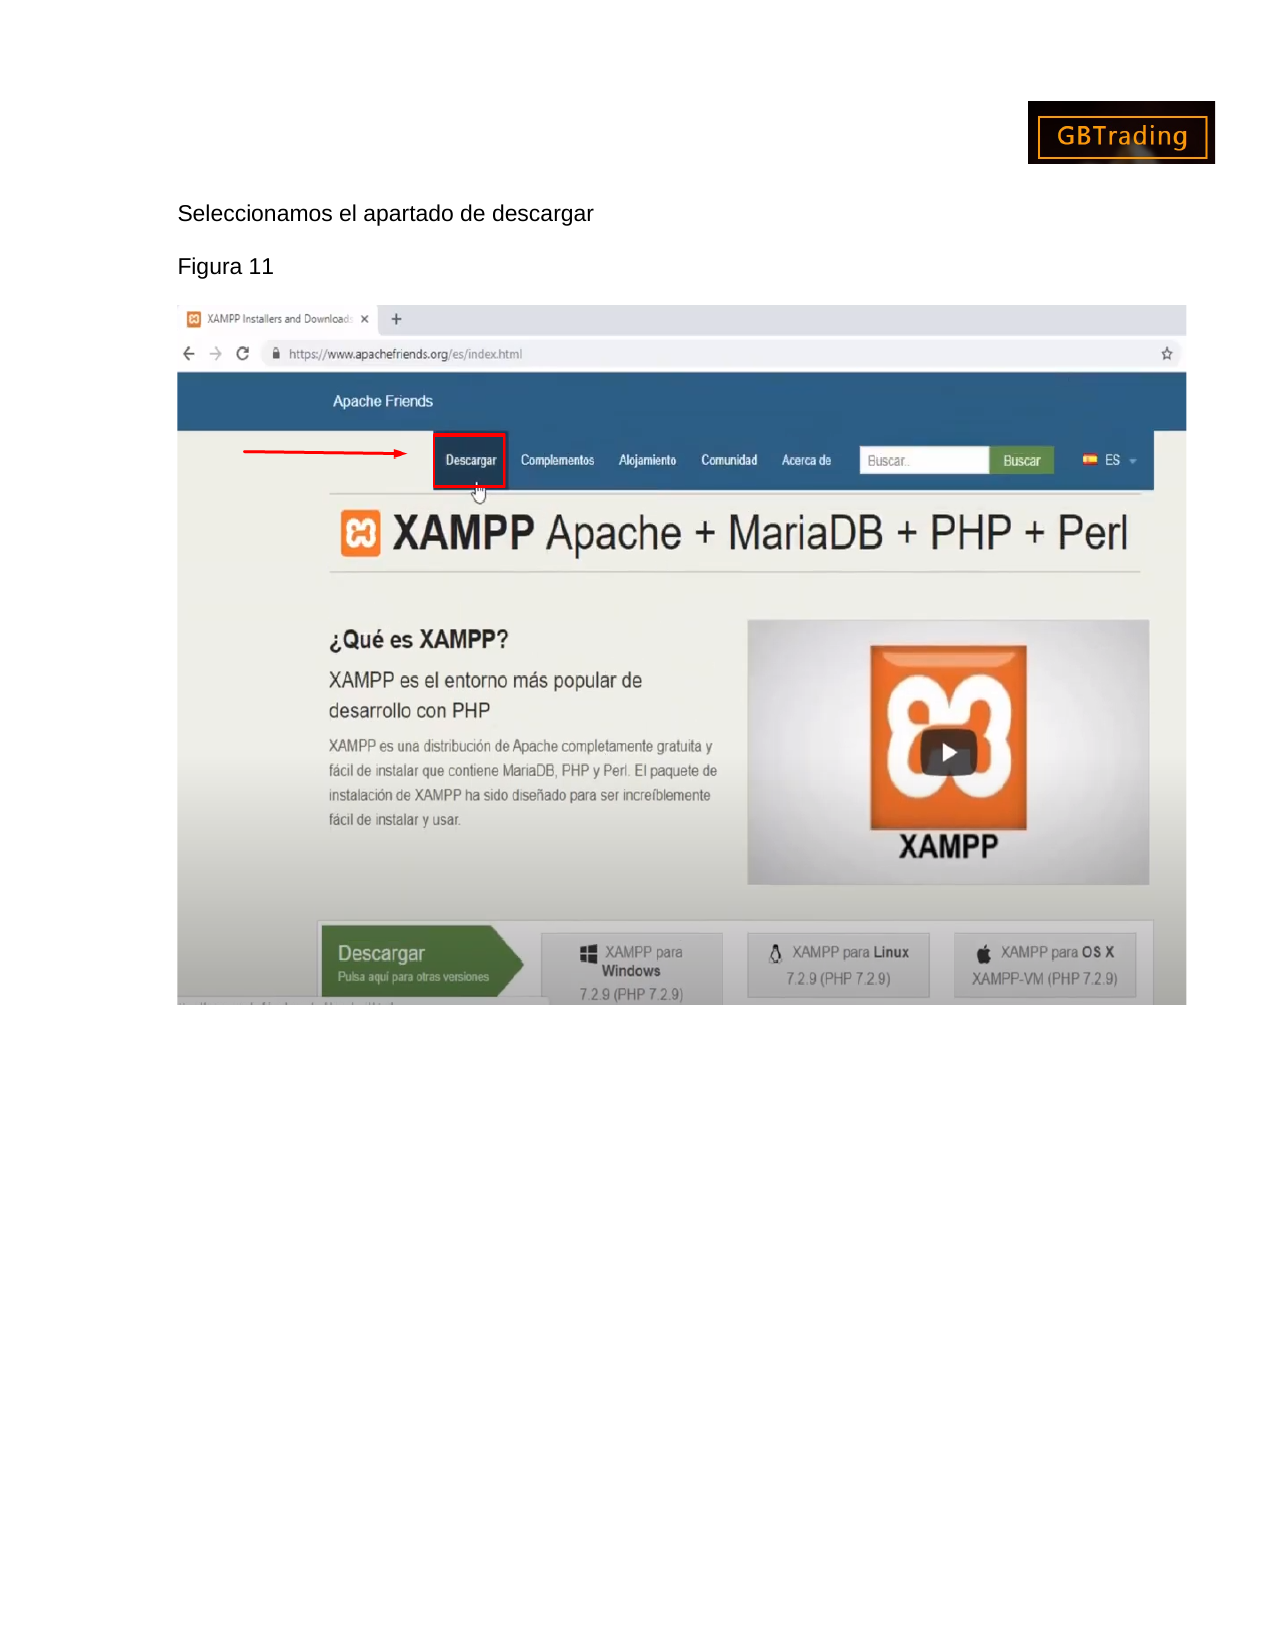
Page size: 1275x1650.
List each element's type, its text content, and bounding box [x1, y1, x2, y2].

picture [177, 305, 1187, 1005]
picture [1028, 101, 1216, 164]
text Seleccionamos el apartado de descargar [177, 200, 1098, 227]
text Figura 11 [177, 253, 1098, 279]
